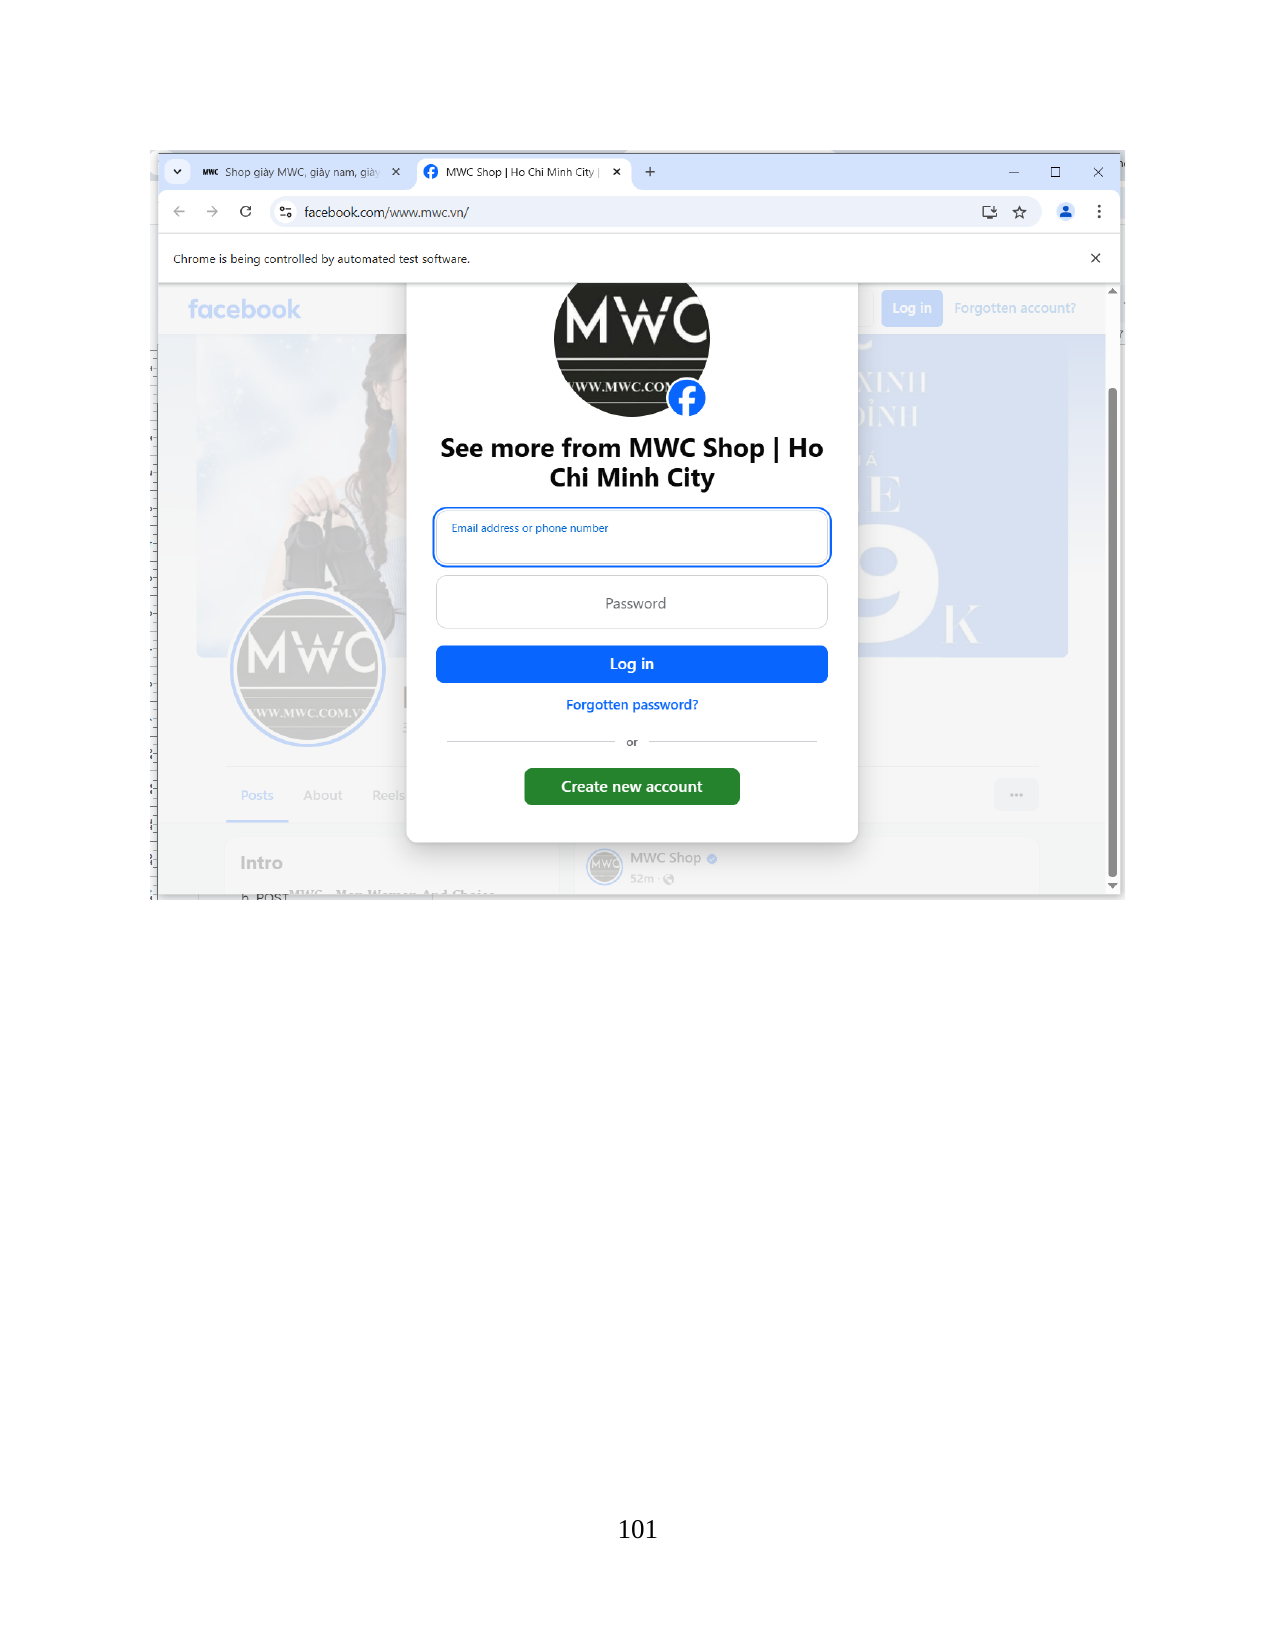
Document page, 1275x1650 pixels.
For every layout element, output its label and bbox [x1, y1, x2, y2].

picture [150, 150, 1125, 900]
